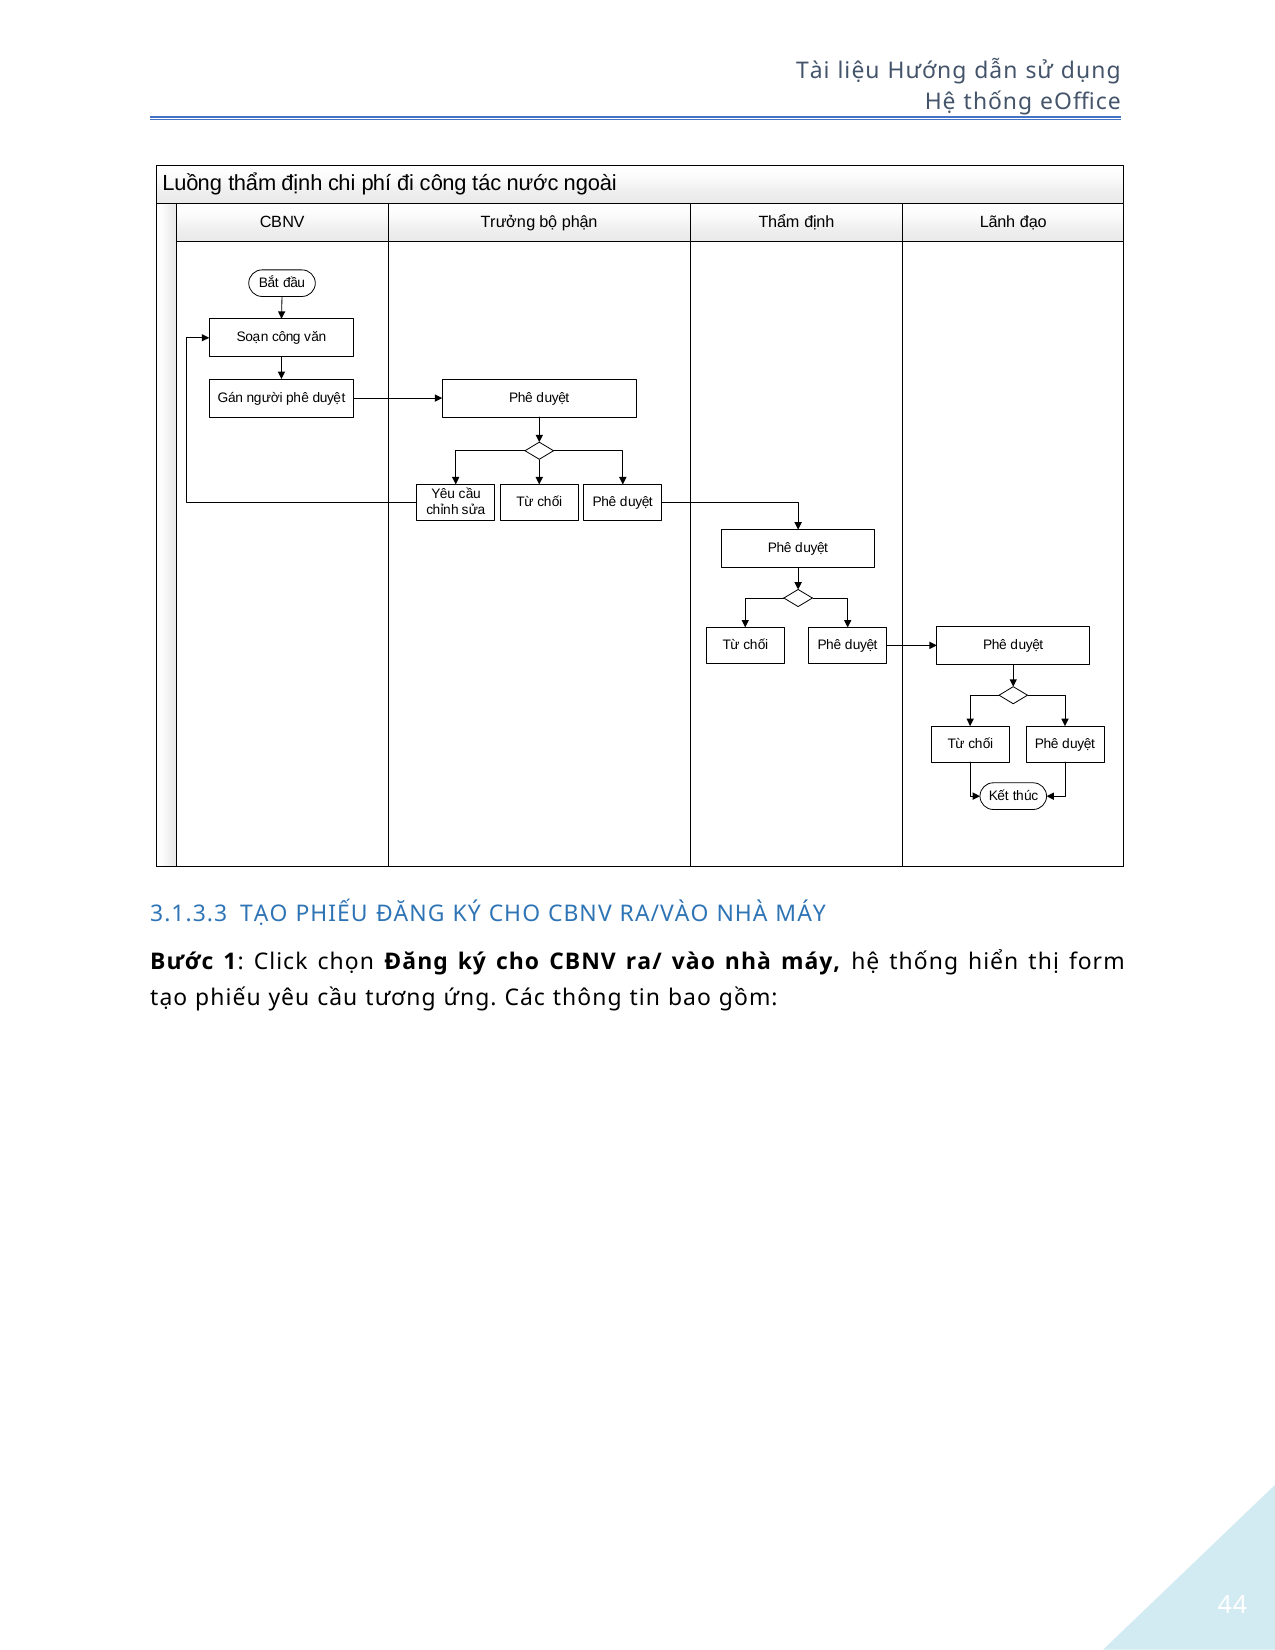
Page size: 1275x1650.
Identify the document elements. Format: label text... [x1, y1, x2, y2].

subtitle Tạo phiếu Đăng ký cho CBNV ra/vào nhà máy [150, 897, 1125, 928]
text Bước 1: Click chọn Đăng ký cho CBNV ra/ vào nhà máy, hệ thống hiển thị form tạo phiếu yêu cầu tương ứng. Các thông tin bao gồm: [150, 945, 1125, 1012]
